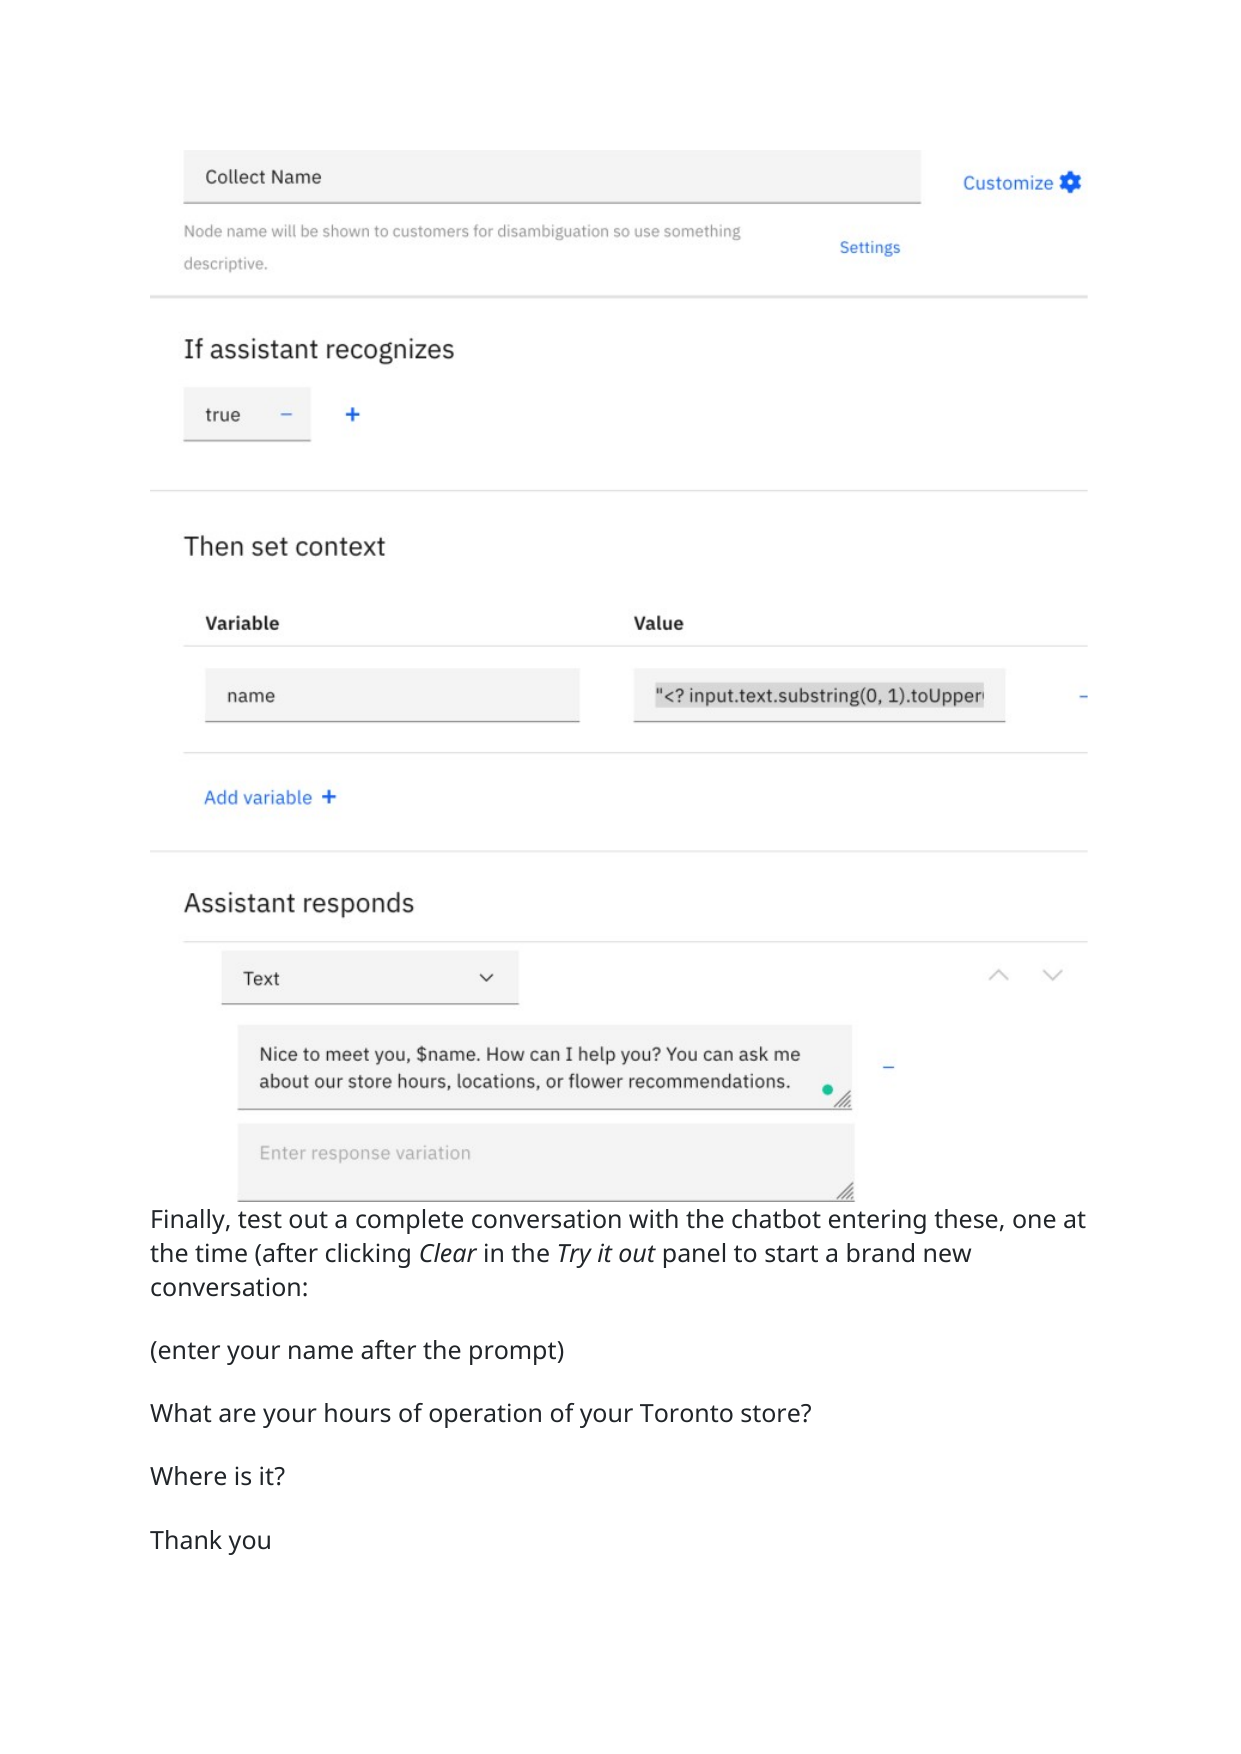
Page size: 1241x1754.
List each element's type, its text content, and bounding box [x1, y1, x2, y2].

picture [150, 150, 1088, 1202]
text Where is it? [150, 1459, 1090, 1493]
text Finally, test out a complete conversation with the chatbot entering these, one at the time (after clicking Clear in the Try it out panel to start a brand new conversation: [150, 1201, 1090, 1303]
text Thank you [150, 1522, 1090, 1556]
text (enter your name after the prompt) [150, 1333, 1090, 1367]
text What are your hours of operation of your Toronto store? [150, 1396, 1090, 1430]
